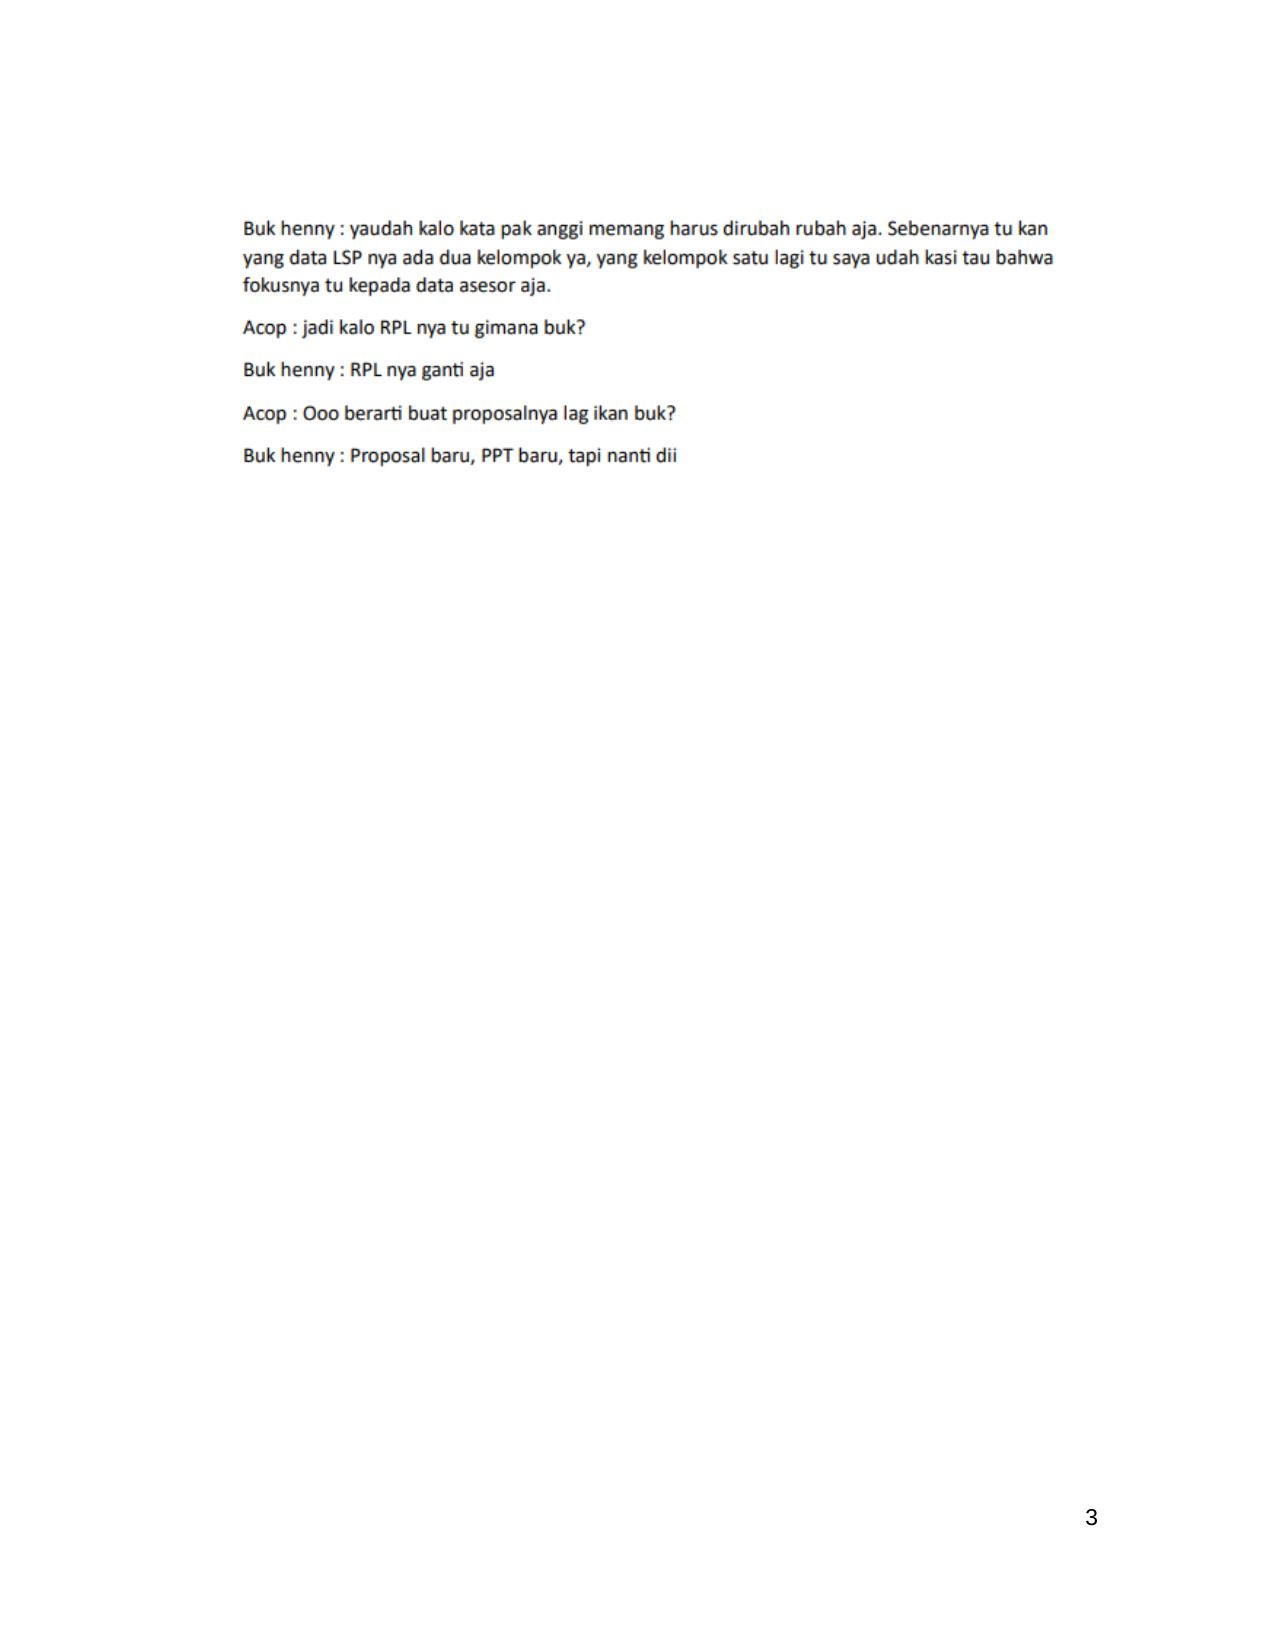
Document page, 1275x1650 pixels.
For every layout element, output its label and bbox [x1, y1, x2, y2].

picture [198, 177, 1116, 503]
